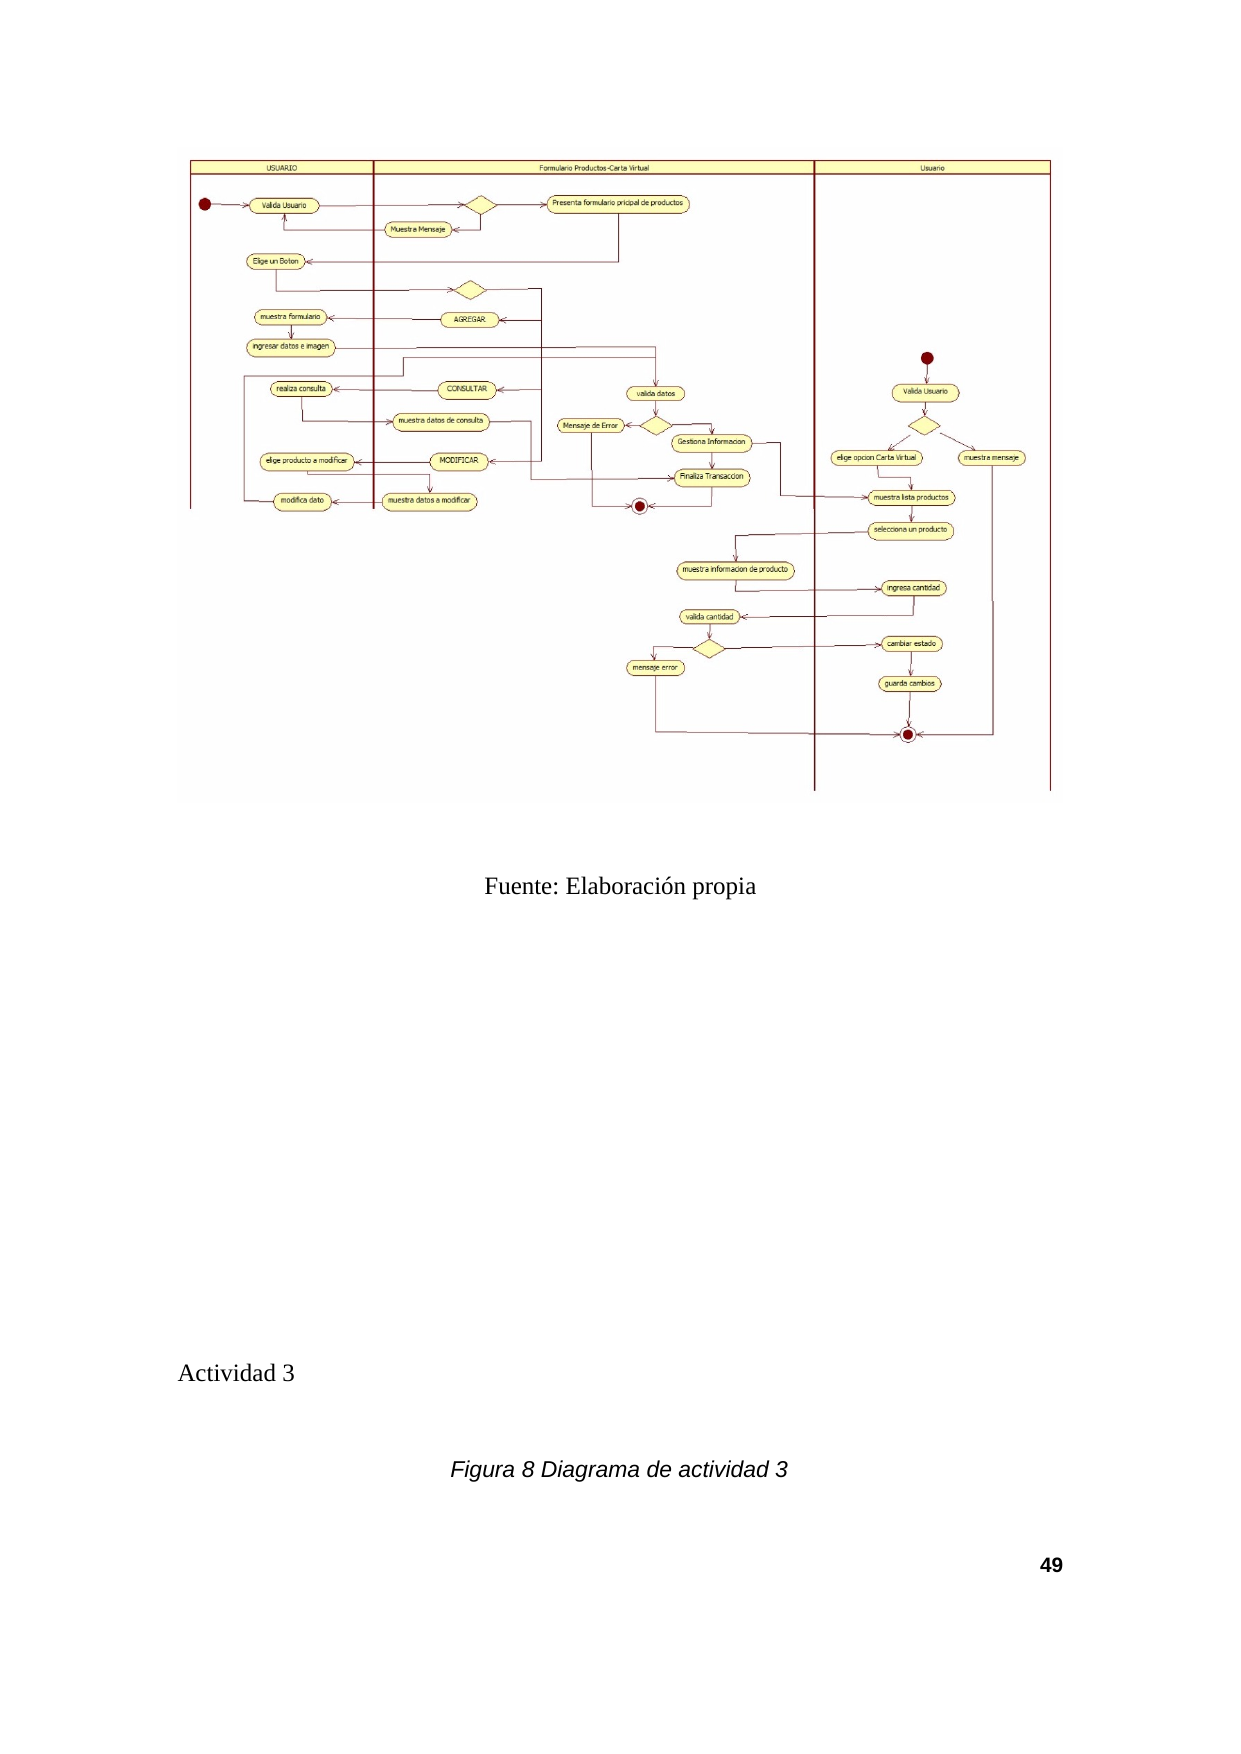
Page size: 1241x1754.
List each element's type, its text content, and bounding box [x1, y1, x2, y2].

text Actividad 3 [177, 1358, 1063, 1387]
text Fuente: Elaboración propia [177, 871, 1063, 900]
picture [177, 147, 1063, 803]
text Figura 8 Diagrama de actividad 3 [177, 1456, 1063, 1482]
